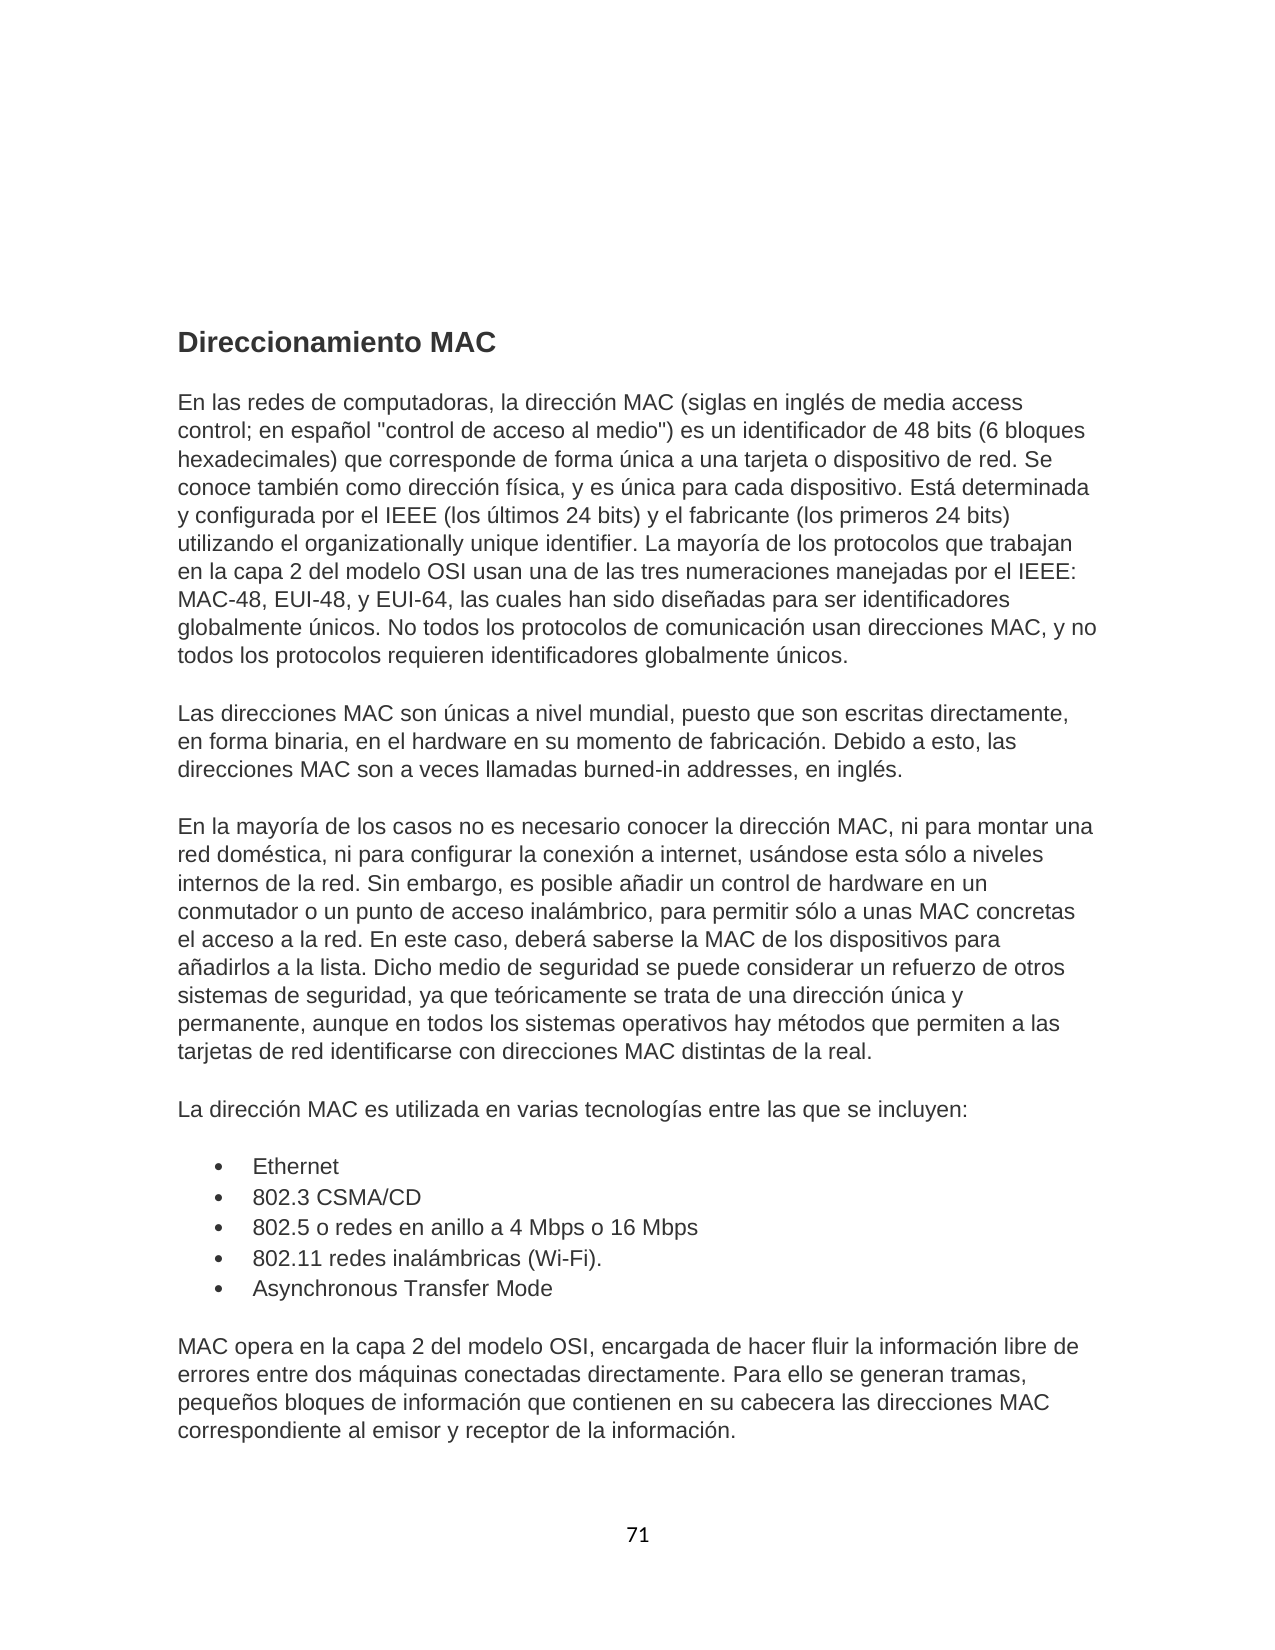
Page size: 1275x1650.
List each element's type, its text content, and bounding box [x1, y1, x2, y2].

text En la mayoría de los casos no es necesario conocer la dirección MAC, ni para montar una red doméstica, ni para configurar la conexión a internet, usándose esta sólo a niveles internos de la red. Sin embargo, es posible añadir un control de hardware en un conmutador o un punto de acceso inalámbrico, para permitir sólo a unas MAC concretas el acceso a la red. En este caso, deberá saberse la MAC de los dispositivos para añadirlos a la lista. Dicho medio de seguridad se puede considerar un refuerzo de otros sistemas de seguridad, ya que teóricamente se trata de una dirección única y permanente, aunque en todos los sistemas operativos hay métodos que permiten a las tarjetas de red identificarse con direcciones MAC distintas de la real. [177, 812, 1098, 1065]
list 802.5 o redes en anillo a 4 Mbps o 16 Mbps [215, 1212, 1098, 1241]
list 802.3 CSMA/CD [215, 1182, 1098, 1210]
subtitle Direccionamiento MAC [177, 325, 1098, 358]
text MAC opera en la capa 2 del modelo OSI, encargada de hacer fluir la información libre de errores entre dos máquinas conectadas directamente. Para ello se generan tramas, pequeños bloques de información que contienen en su cabecera las direcciones MAC correspondiente al emisor y receptor de la información. [177, 1331, 1098, 1443]
list Ethernet [215, 1151, 1098, 1179]
list 802.11 redes inalámbricas (Wi-Fi). [215, 1243, 1098, 1271]
text La dirección MAC es utilizada en varias tecnologías entre las que se incluyen: [177, 1094, 1098, 1122]
list Asynchronous Transfer Mode [215, 1274, 1098, 1302]
text Las direcciones MAC son únicas a nivel mundial, puesto que son escritas directamente, en forma binaria, en el hardware en su momento de fabricación. Debido a esto, las direcciones MAC son a veces llamadas burned-in addresses, en inglés. [177, 698, 1098, 782]
text En las redes de computadoras, la dirección MAC (siglas en inglés de media access control; en español "control de acceso al medio") es un identificador de 48 bits (6 bloques hexadecimales) que corresponde de forma única a una tarjeta o dispositivo de red. Se conoce también como dirección física, y es única para cada dispositivo. Está determinada y configurada por el IEEE (los últimos 24 bits) y el fabricante (los primeros 24 bits) utilizando el organizationally unique identifier. La mayoría de los protocolos que trabajan en la capa 2 del modelo OSI usan una de las tres numeraciones manejadas por el IEEE: MAC-48, EUI-48, y EUI-64, las cuales han sido diseñadas para ser identificadores globalmente únicos. No todos los protocolos de comunicación usan direcciones MAC, y no todos los protocolos requieren identificadores globalmente únicos. [177, 388, 1098, 669]
